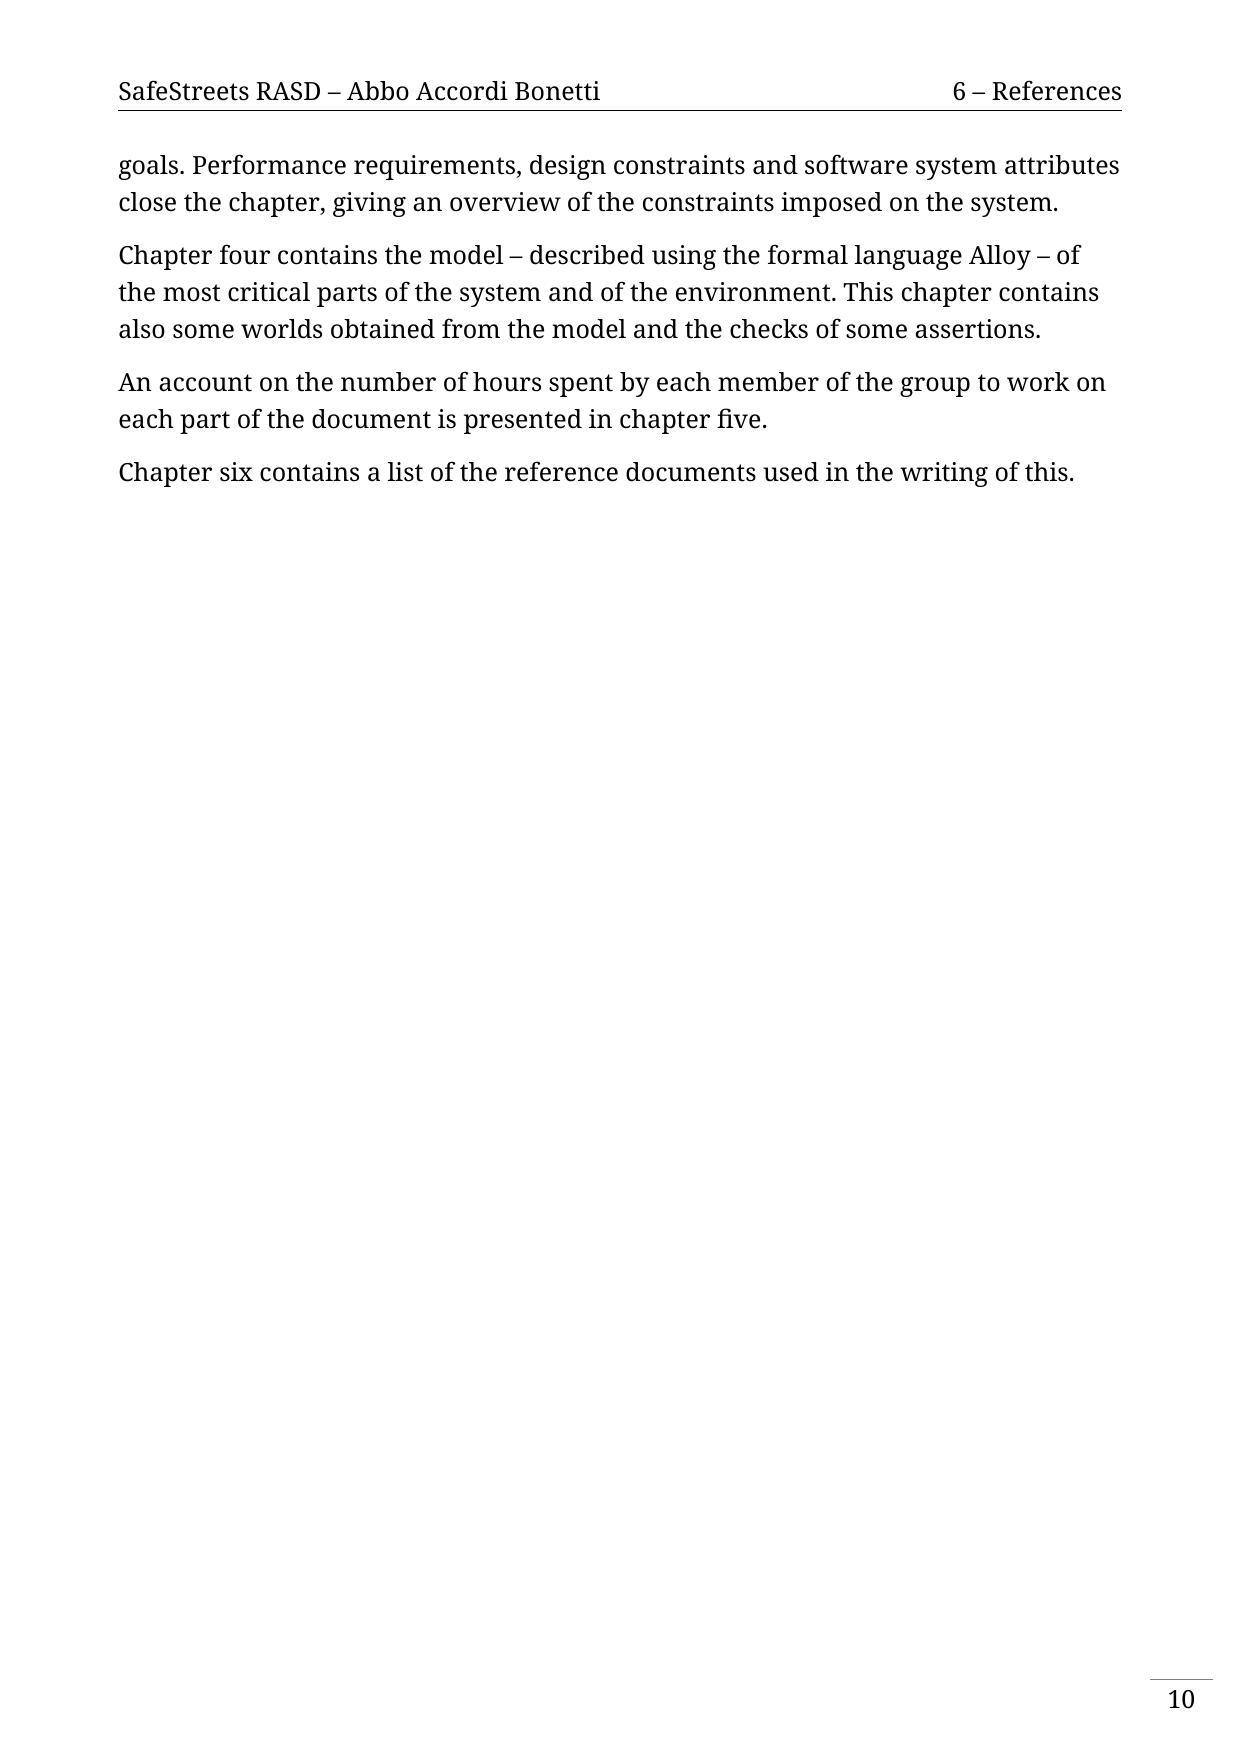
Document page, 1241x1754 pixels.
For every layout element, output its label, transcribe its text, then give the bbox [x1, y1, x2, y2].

text Chapter six contains a list of the reference documents used in the writing of this. [118, 455, 1122, 489]
text An account on the number of hours spent by each member of the group to work on each part of the document is presented in chapter five. [118, 365, 1122, 436]
text Chapter four contains the model – described using the formal language Alloy – of the most critical parts of the system and of the environment. This chapter contains also some worlds obtained from the model and the checks of some assertions. [118, 238, 1122, 345]
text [118, 148, 1122, 218]
